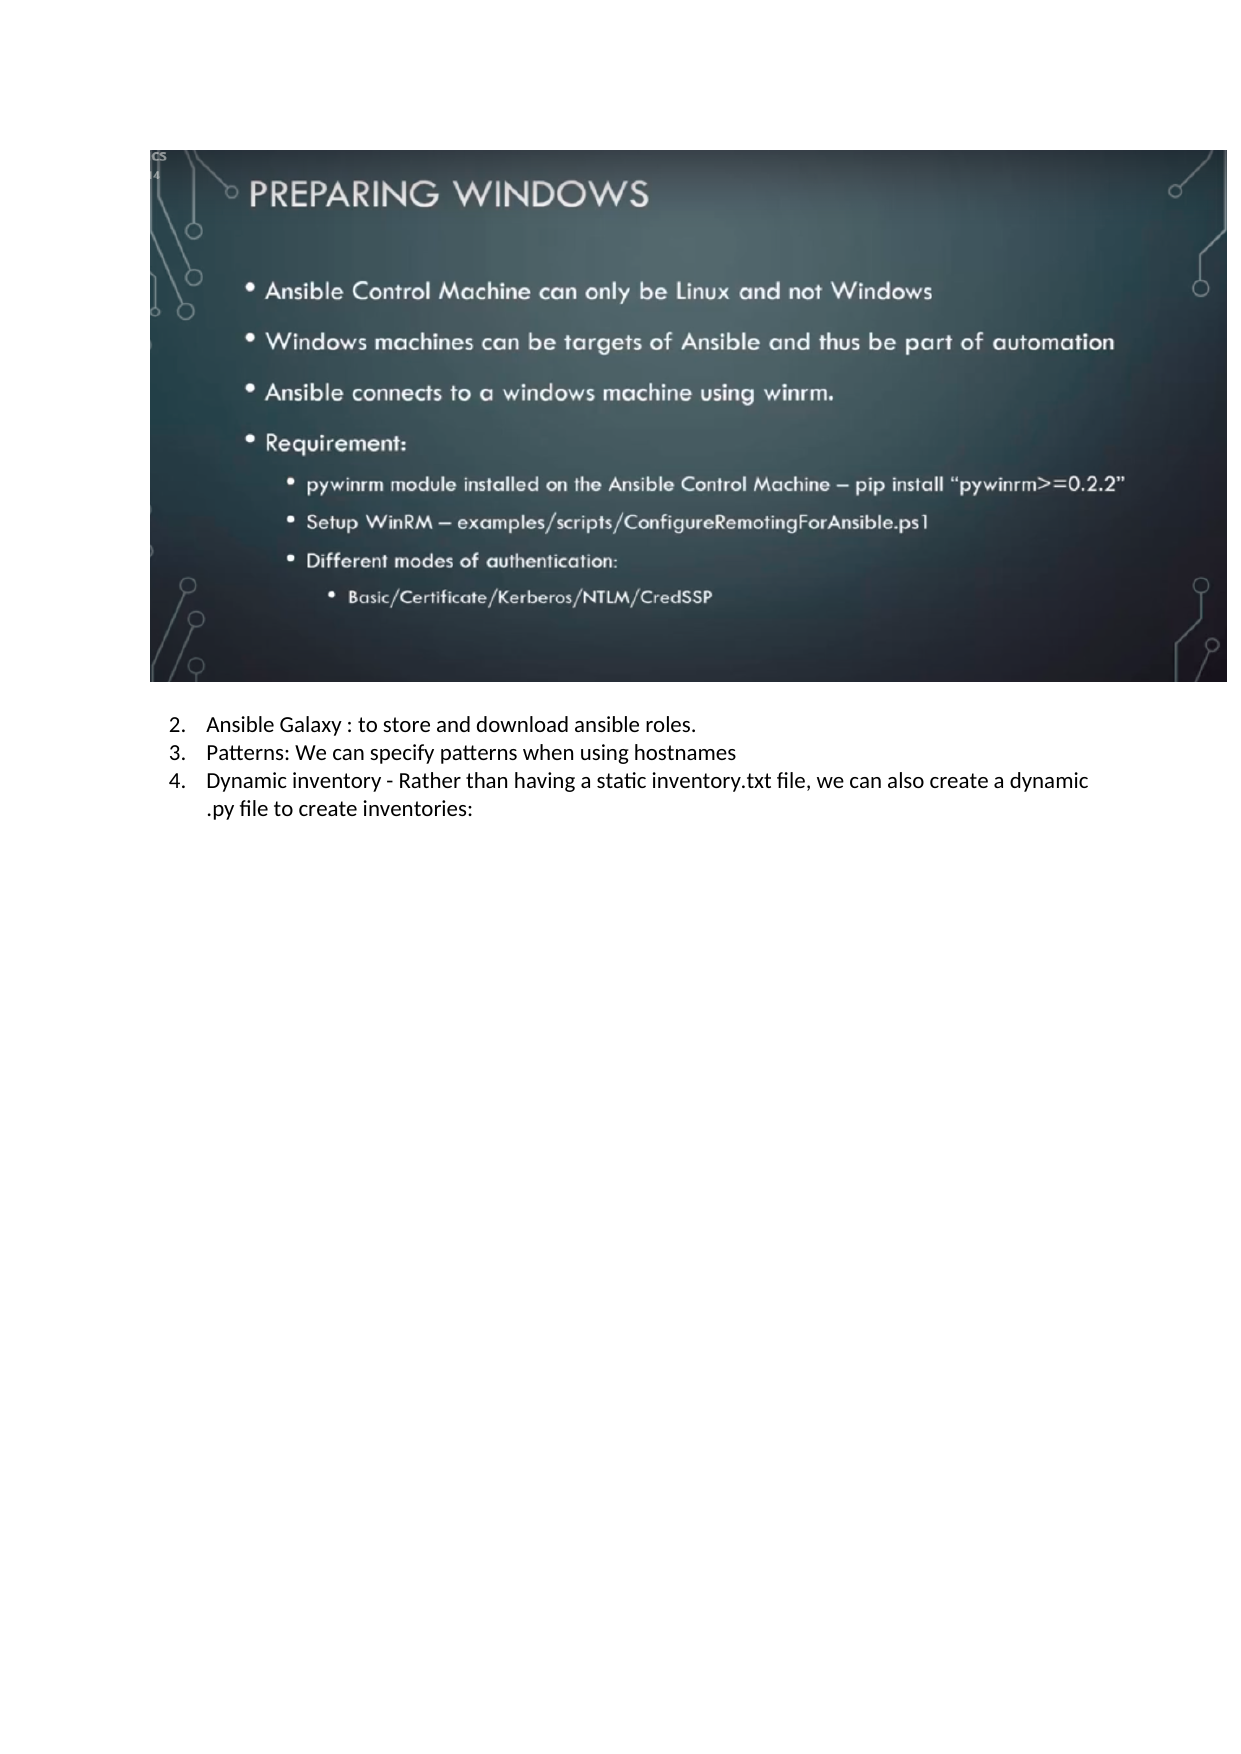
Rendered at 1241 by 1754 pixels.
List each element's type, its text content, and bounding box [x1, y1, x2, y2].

list Patterns: We can specify patterns when using hostnames [169, 738, 1090, 766]
picture [150, 150, 1227, 682]
list Dynamic inventory - Rather than having a static inventory.txt file, we can also create a dynamic .py file to create inventories: [169, 766, 1090, 822]
list Ansible Galaxy : to store and download ansible roles. [169, 710, 1090, 738]
